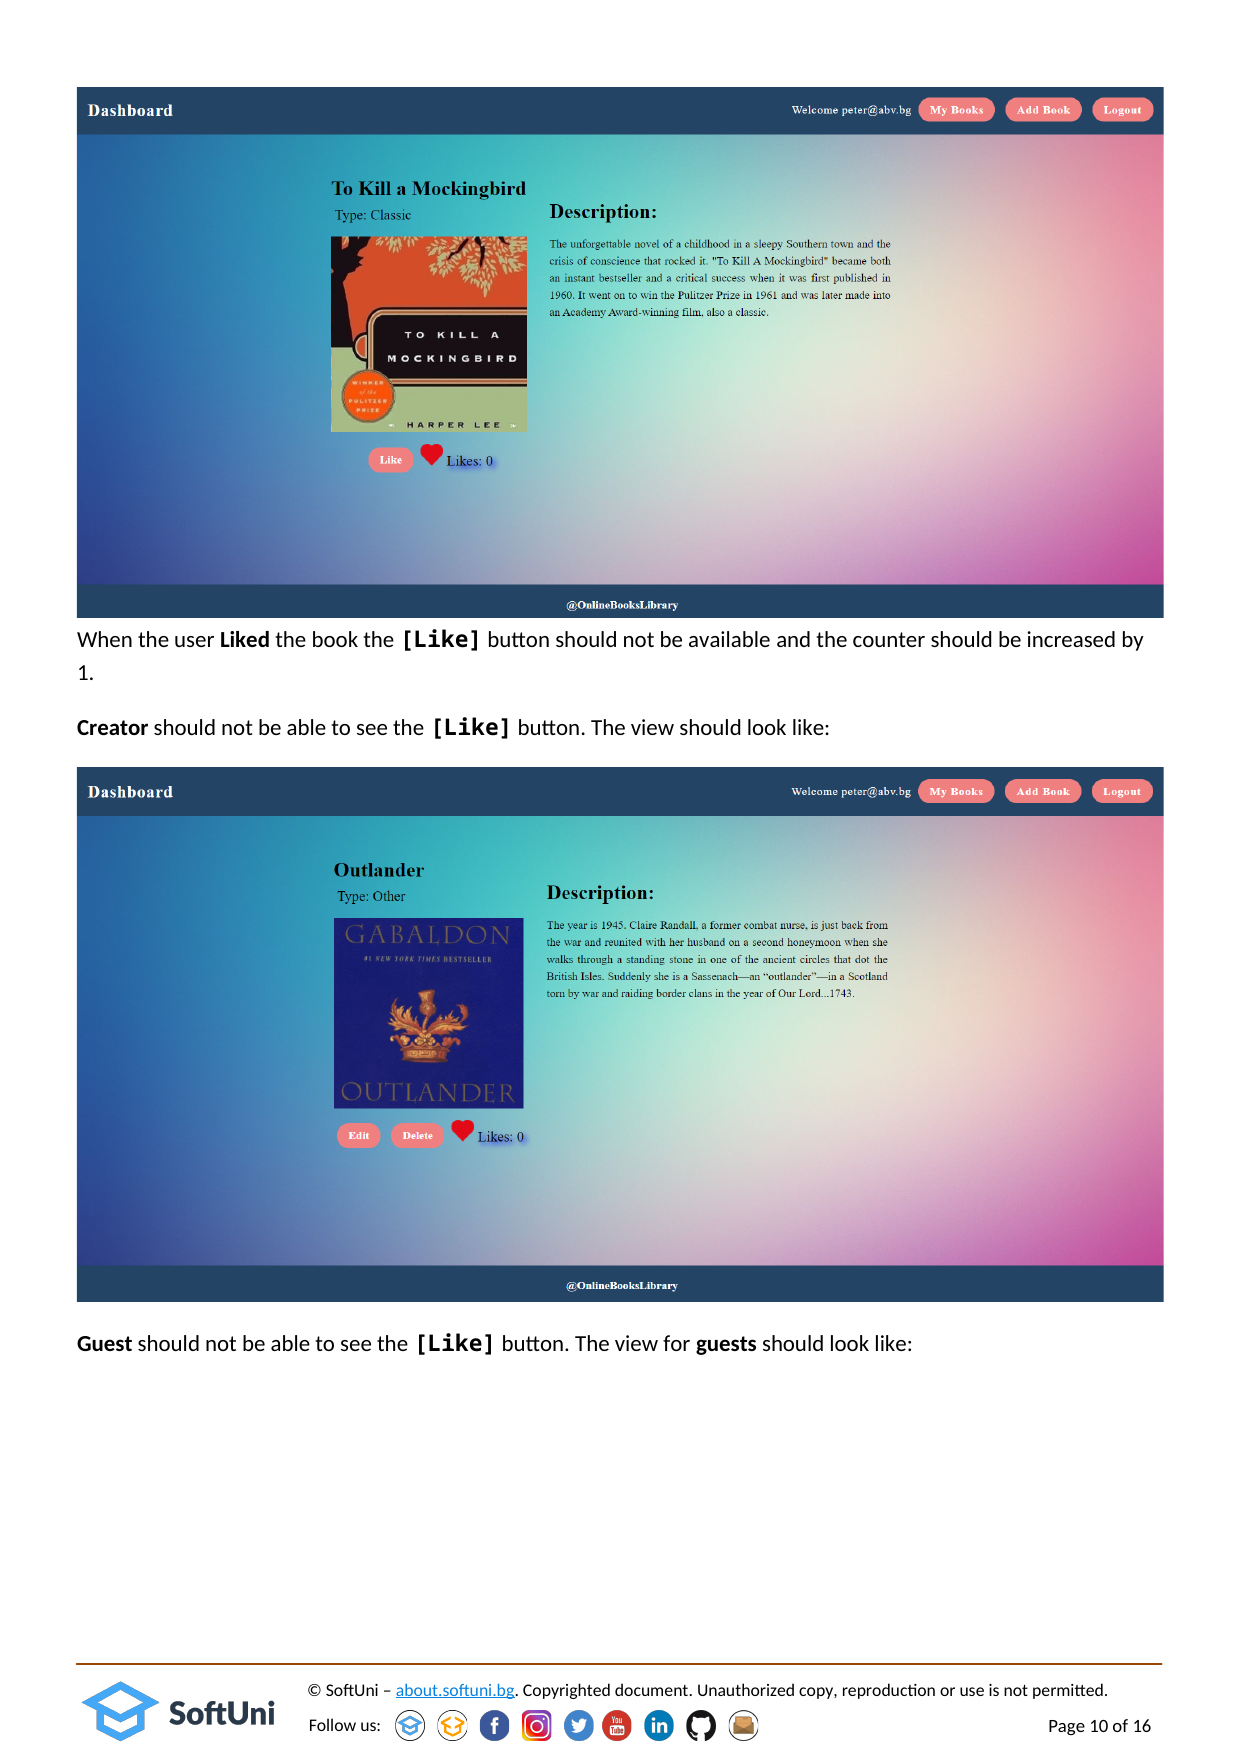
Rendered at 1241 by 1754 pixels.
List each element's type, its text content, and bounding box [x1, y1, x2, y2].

picture [658, 1723, 667, 1732]
picture [76, 87, 1164, 618]
picture [665, 1732, 674, 1741]
picture [644, 1710, 653, 1719]
picture [686, 1710, 716, 1741]
picture [665, 1710, 674, 1719]
text When the user Liked the book the [Like] button should not be available and the counter should be increased by 1. [77, 618, 1163, 686]
picture [728, 1710, 759, 1741]
picture [75, 1676, 281, 1747]
picture [437, 1710, 468, 1741]
picture [395, 1710, 425, 1741]
picture [602, 1710, 632, 1741]
picture [76, 767, 1164, 1302]
picture [479, 1710, 510, 1741]
text Creator should not be able to see the [Like] button. The view should look like: [77, 711, 1163, 742]
picture [564, 1710, 594, 1741]
picture [522, 1710, 552, 1741]
text Guest should not be able to see the [Like] button. The view for guests should look like: [77, 1327, 1163, 1358]
picture [644, 1732, 653, 1741]
